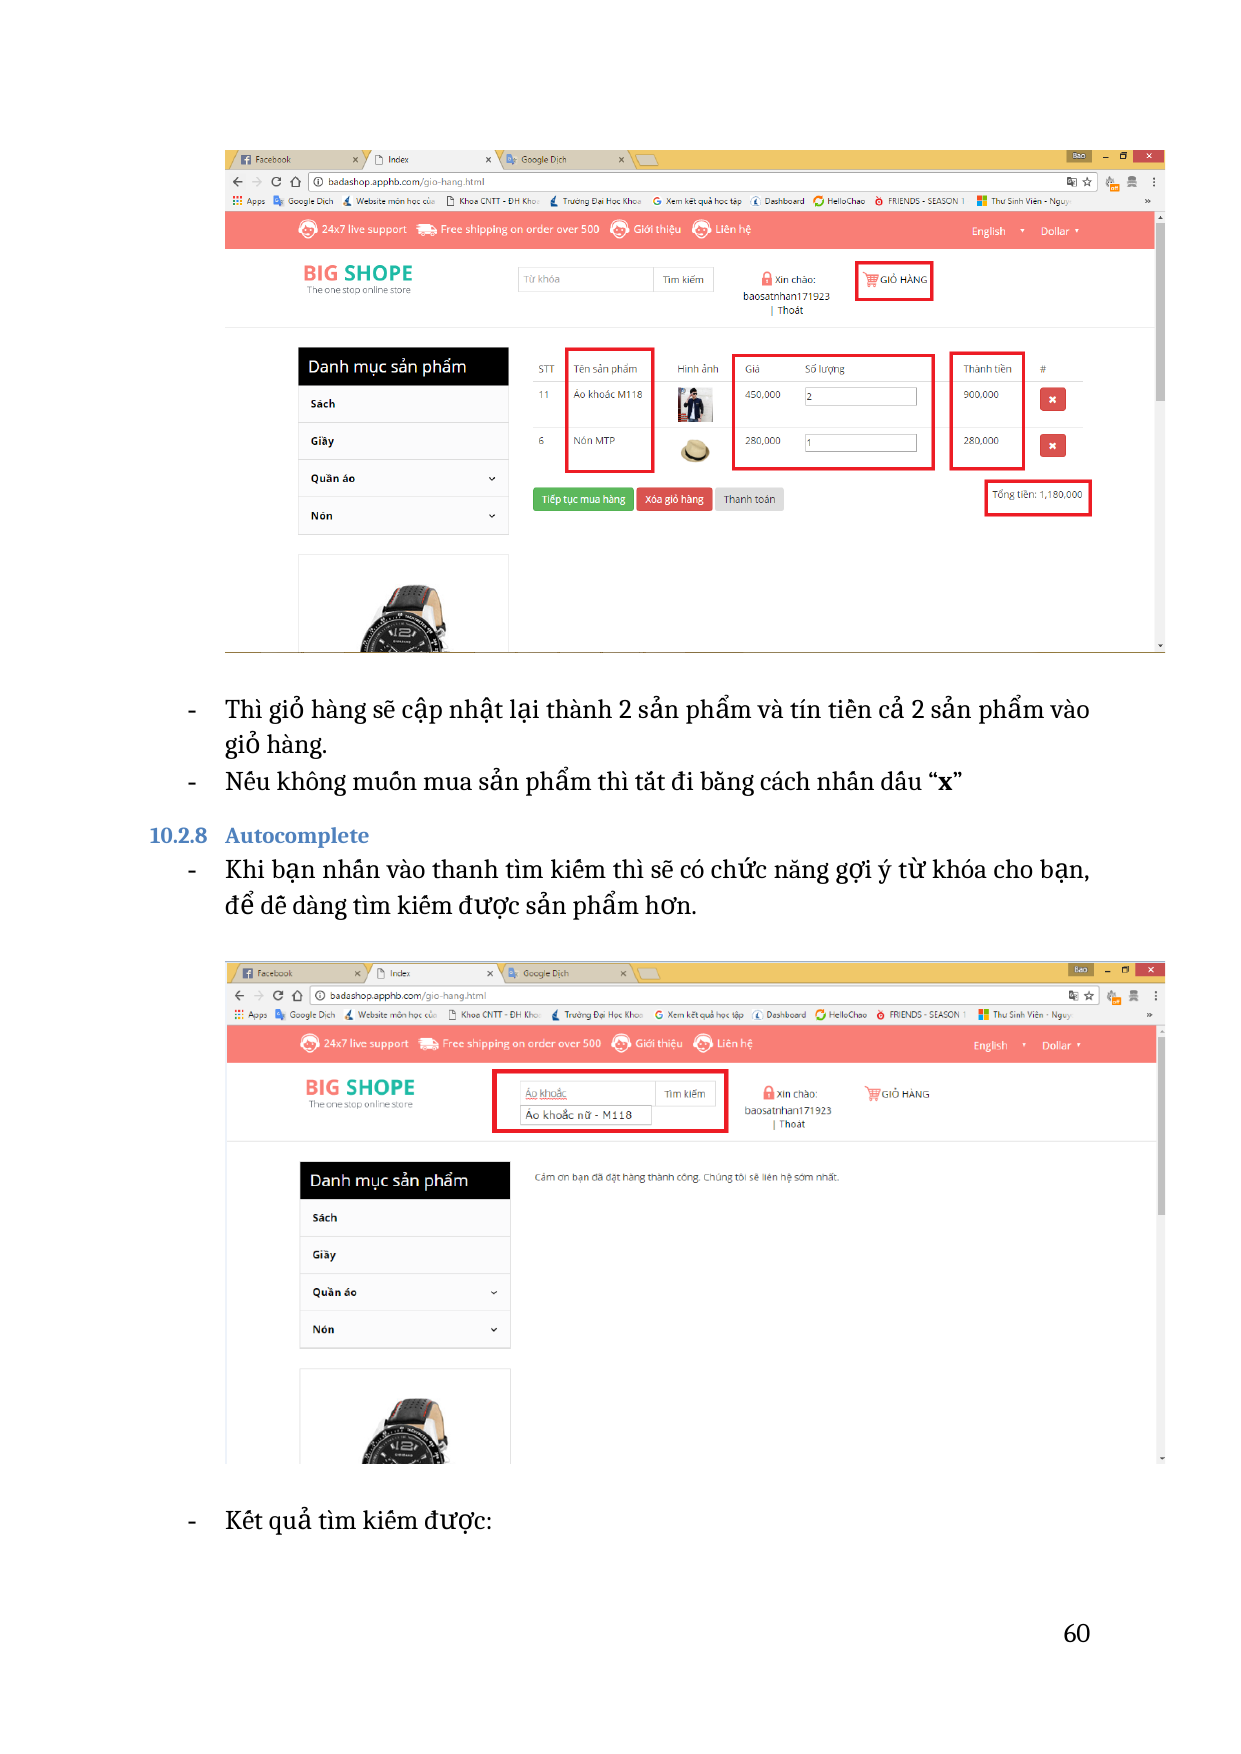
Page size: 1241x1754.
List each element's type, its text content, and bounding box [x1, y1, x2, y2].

list Khi bạn nhấn vào thanh tìm kiếm thì sẽ có chức năng gợi ý từ khóa cho bạn, để dễ dàng tìm kiếm được sản phẩm hơn. [187, 853, 1090, 921]
list Nếu không muốn mua sản phẩm thì tắt đi bằng cách nhấn dấu “x” [187, 765, 1090, 797]
picture [225, 150, 1166, 653]
subtitle Autocomplete [150, 823, 1090, 849]
list Thì giỏ hàng sẽ cập nhật lại thành 2 sản phẩm và tín tiền cả 2 sản phẩm vào giỏ hàng. [187, 693, 1090, 761]
picture [225, 961, 1166, 1464]
list Kết quả tìm kiếm được: [187, 1504, 1090, 1536]
